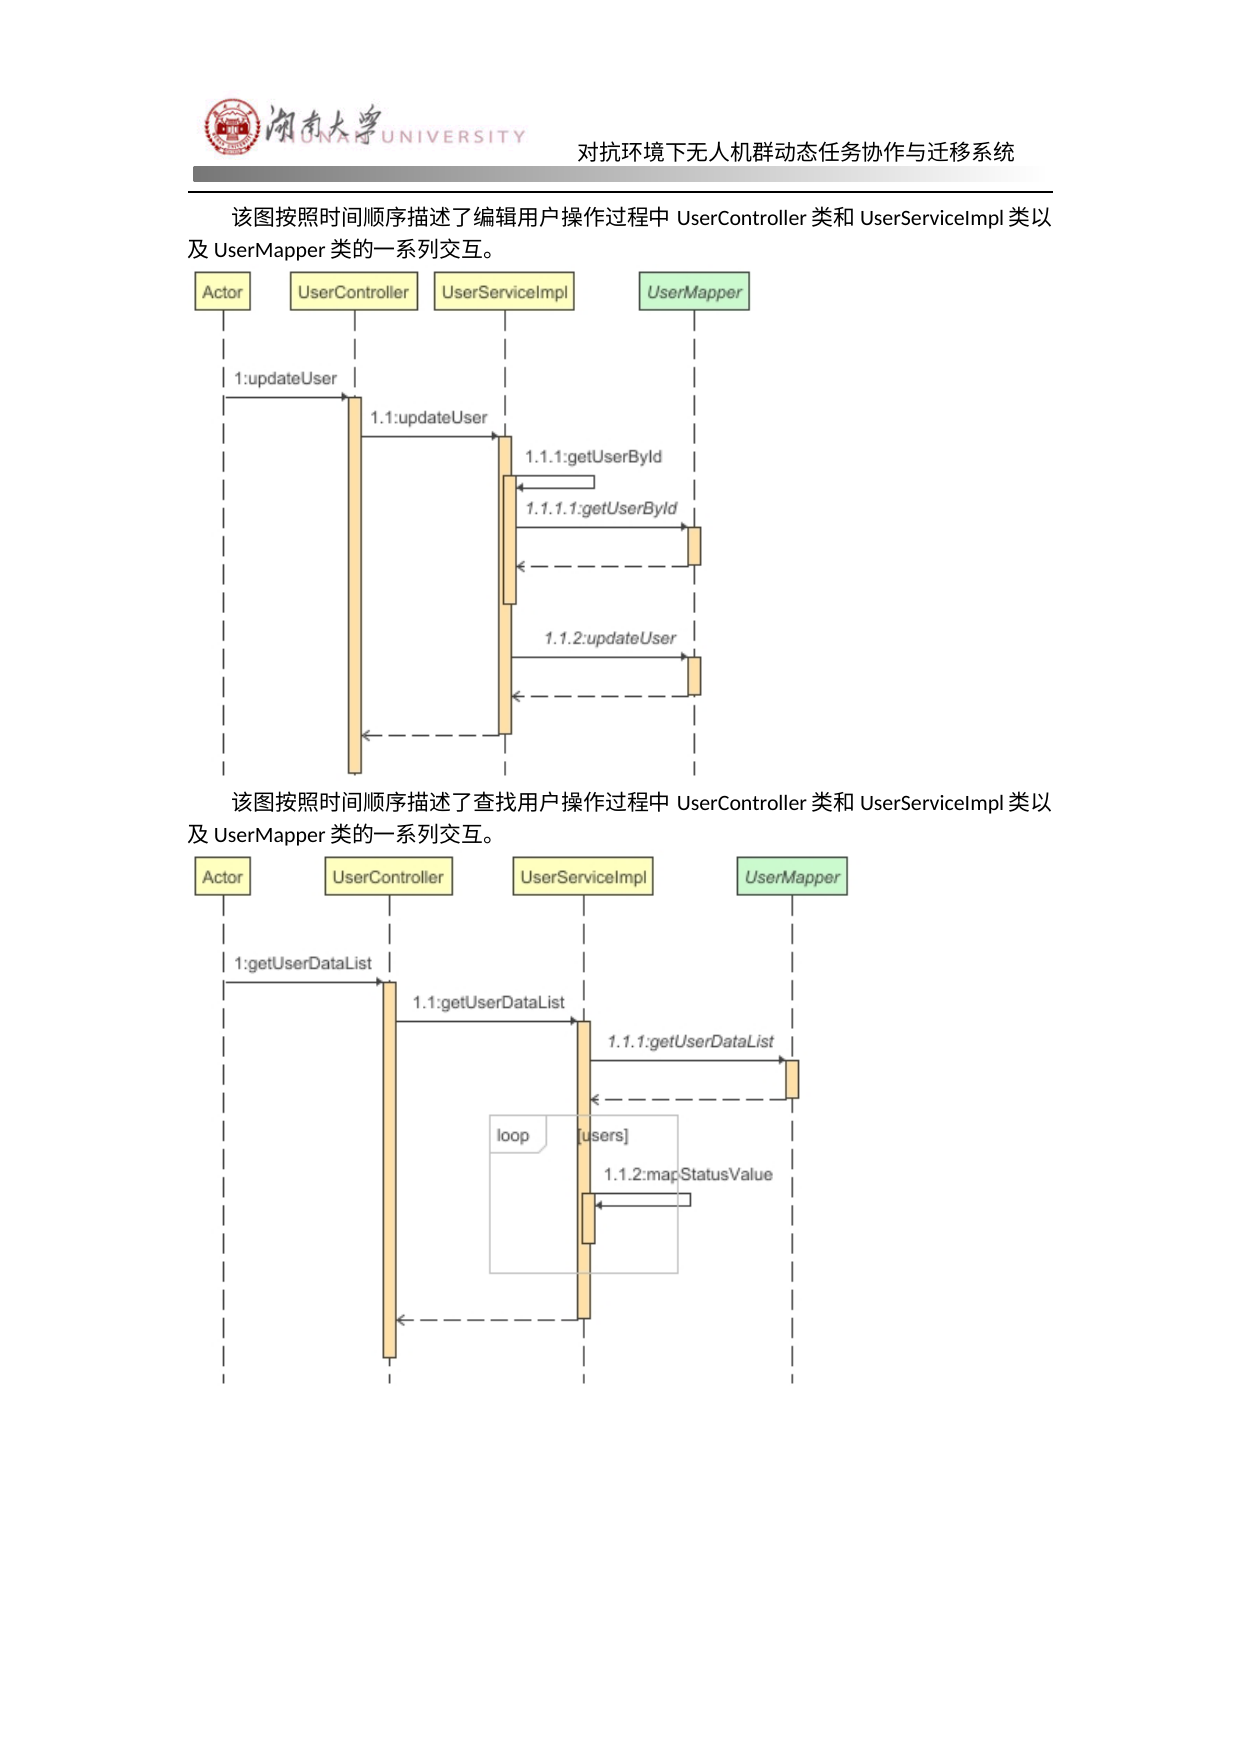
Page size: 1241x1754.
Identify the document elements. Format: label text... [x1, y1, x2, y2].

picture [187, 849, 903, 1390]
text 该图按照时间顺序描述了查找用户操作过程中UserController类和UserServiceImpl类以及UserMapper类的一系列交互。 [187, 784, 1053, 849]
picture [187, 88, 548, 160]
text 该图按照时间顺序描述了编辑用户操作过程中UserController类和UserServiceImpl类以及UserMapper类的一系列交互。 [187, 199, 1053, 264]
picture [187, 264, 758, 782]
